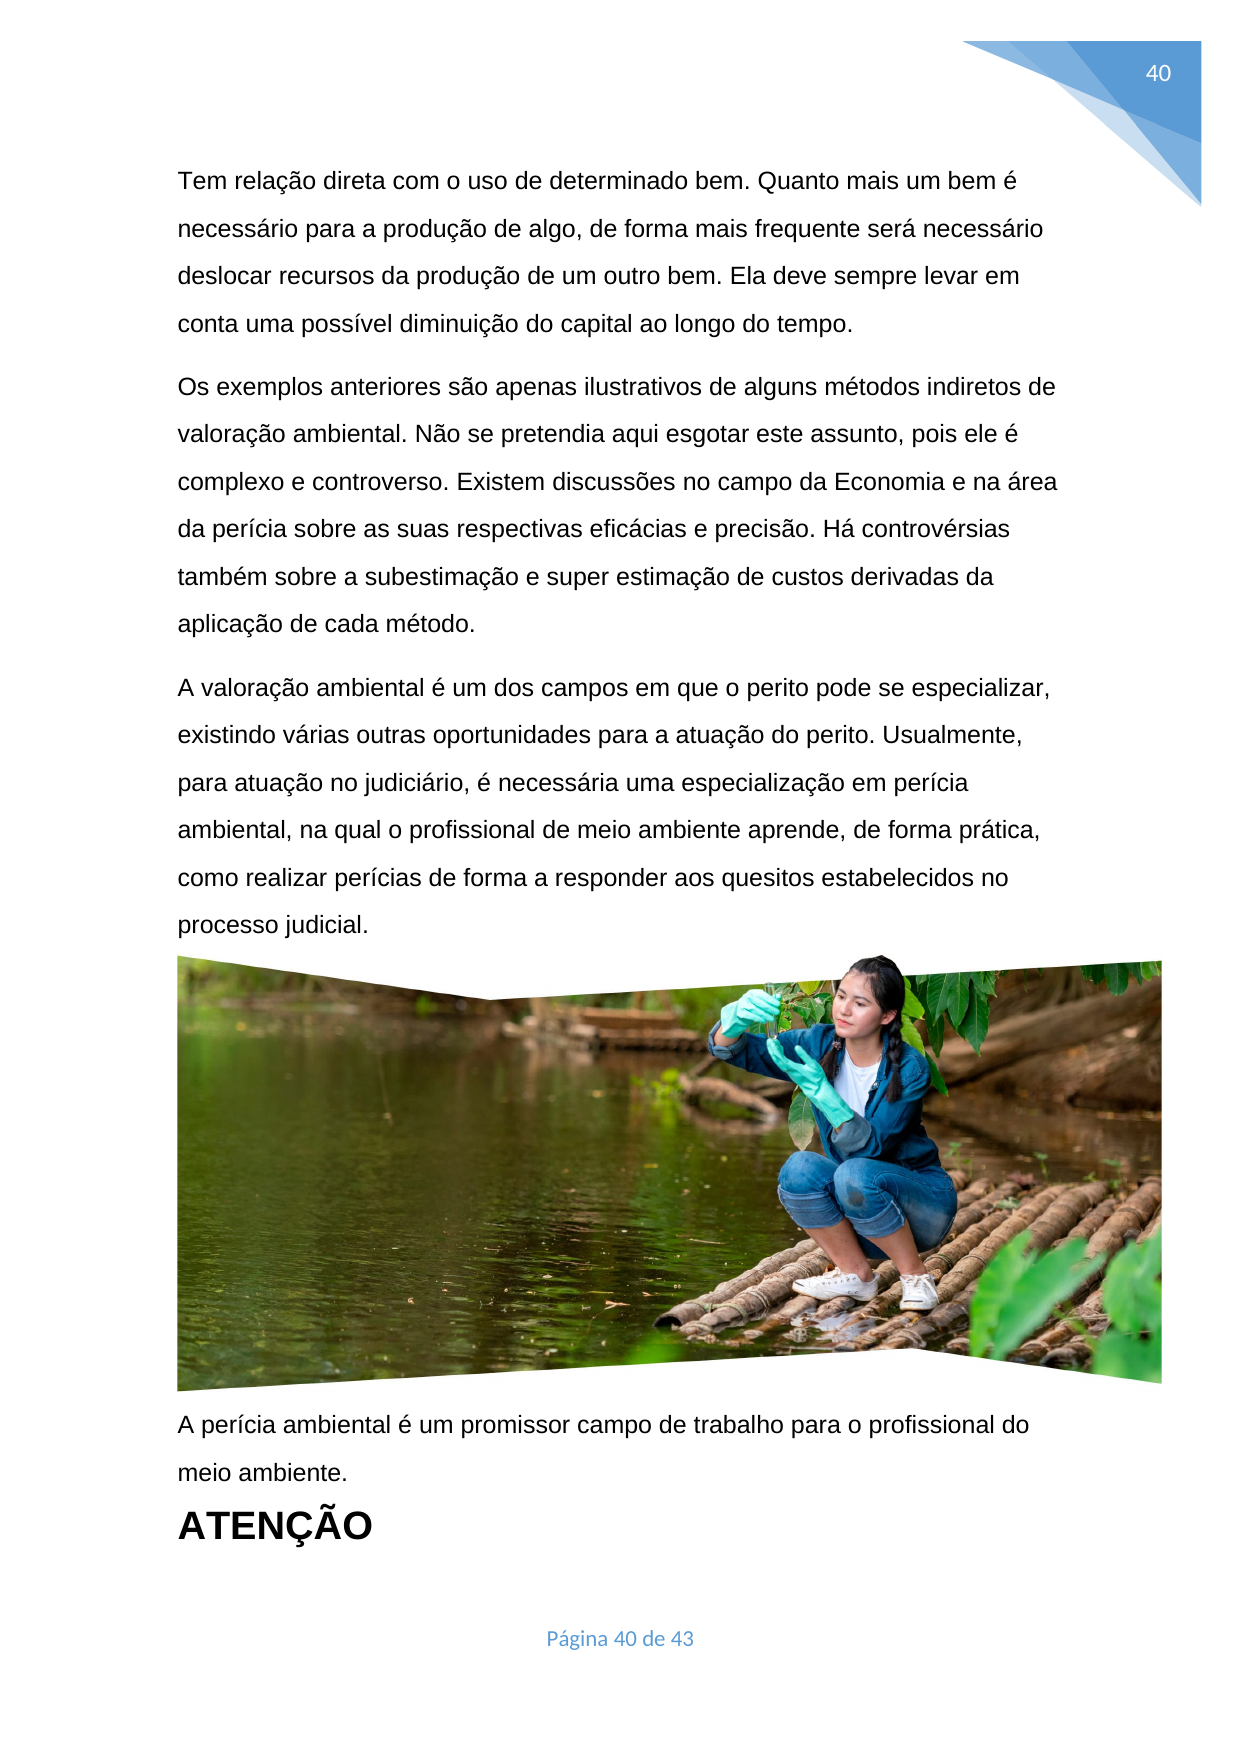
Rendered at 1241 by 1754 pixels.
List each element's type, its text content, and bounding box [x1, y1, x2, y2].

text Os exemplos anteriores são apenas ilustrativos de alguns métodos indiretos de valoração ambiental. Não se pretendia aqui esgotar este assunto, pois ele é complexo e controverso. Existem discussões no campo da Economia e na área da perícia sobre as suas respectivas eficácias e precisão. Há controvérsias também sobre a subestimação e super estimação de custos derivadas da aplicação de cada método. [177, 353, 1063, 638]
picture [962, 41, 1202, 207]
text A valoração ambiental é um dos campos em que o perito pode se especializar, existindo várias outras oportunidades para a atuação do perito. Usualmente, para atuação no judiciário, é necessária uma especialização em perícia ambiental, na qual o profissional de meio ambiente aprende, de forma prática, como realizar perícias de forma a responder aos quesitos estabelecidos no processo judicial. [177, 654, 1063, 939]
text A perícia ambiental é um promissor campo de trabalho para o profissional do meio ambiente. [177, 1392, 1063, 1487]
text ATENÇÃO [177, 1502, 1063, 1548]
picture [177, 954, 1162, 1392]
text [177, 148, 1063, 338]
